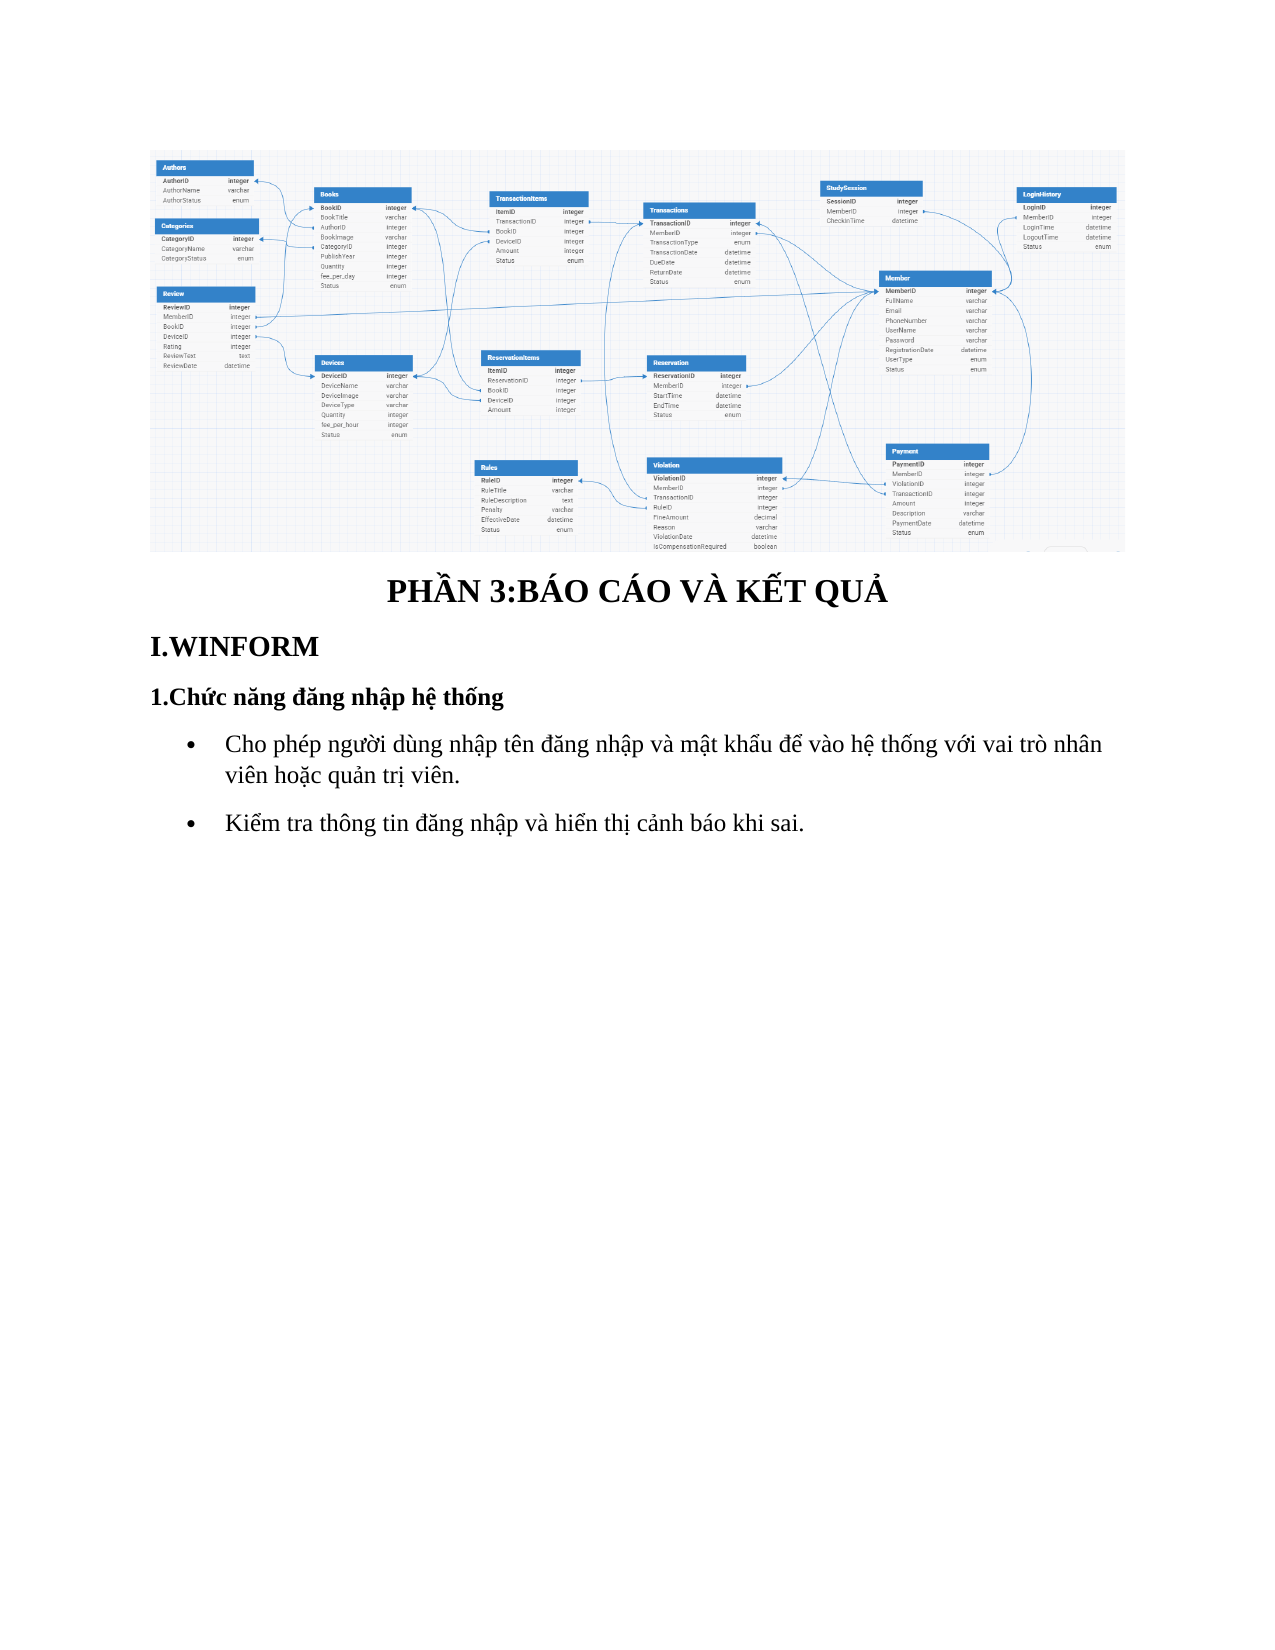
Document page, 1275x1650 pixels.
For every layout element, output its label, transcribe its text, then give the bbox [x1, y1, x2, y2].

list Kiểm tra thông tin đăng nhập và hiển thị cảnh báo khi sai. [187, 808, 1125, 837]
picture [150, 150, 1125, 552]
text PHẦN 3:BÁO CÁO VÀ KẾT QUẢ [150, 571, 1125, 609]
list Cho phép người dùng nhập tên đăng nhập và mật khẩu để vào hệ thống với vai trò nhân viên hoặc quản trị viên. [187, 729, 1125, 789]
text I.WINFORM [150, 629, 1125, 662]
text 1.Chức năng đăng nhập hệ thống [150, 682, 1125, 711]
